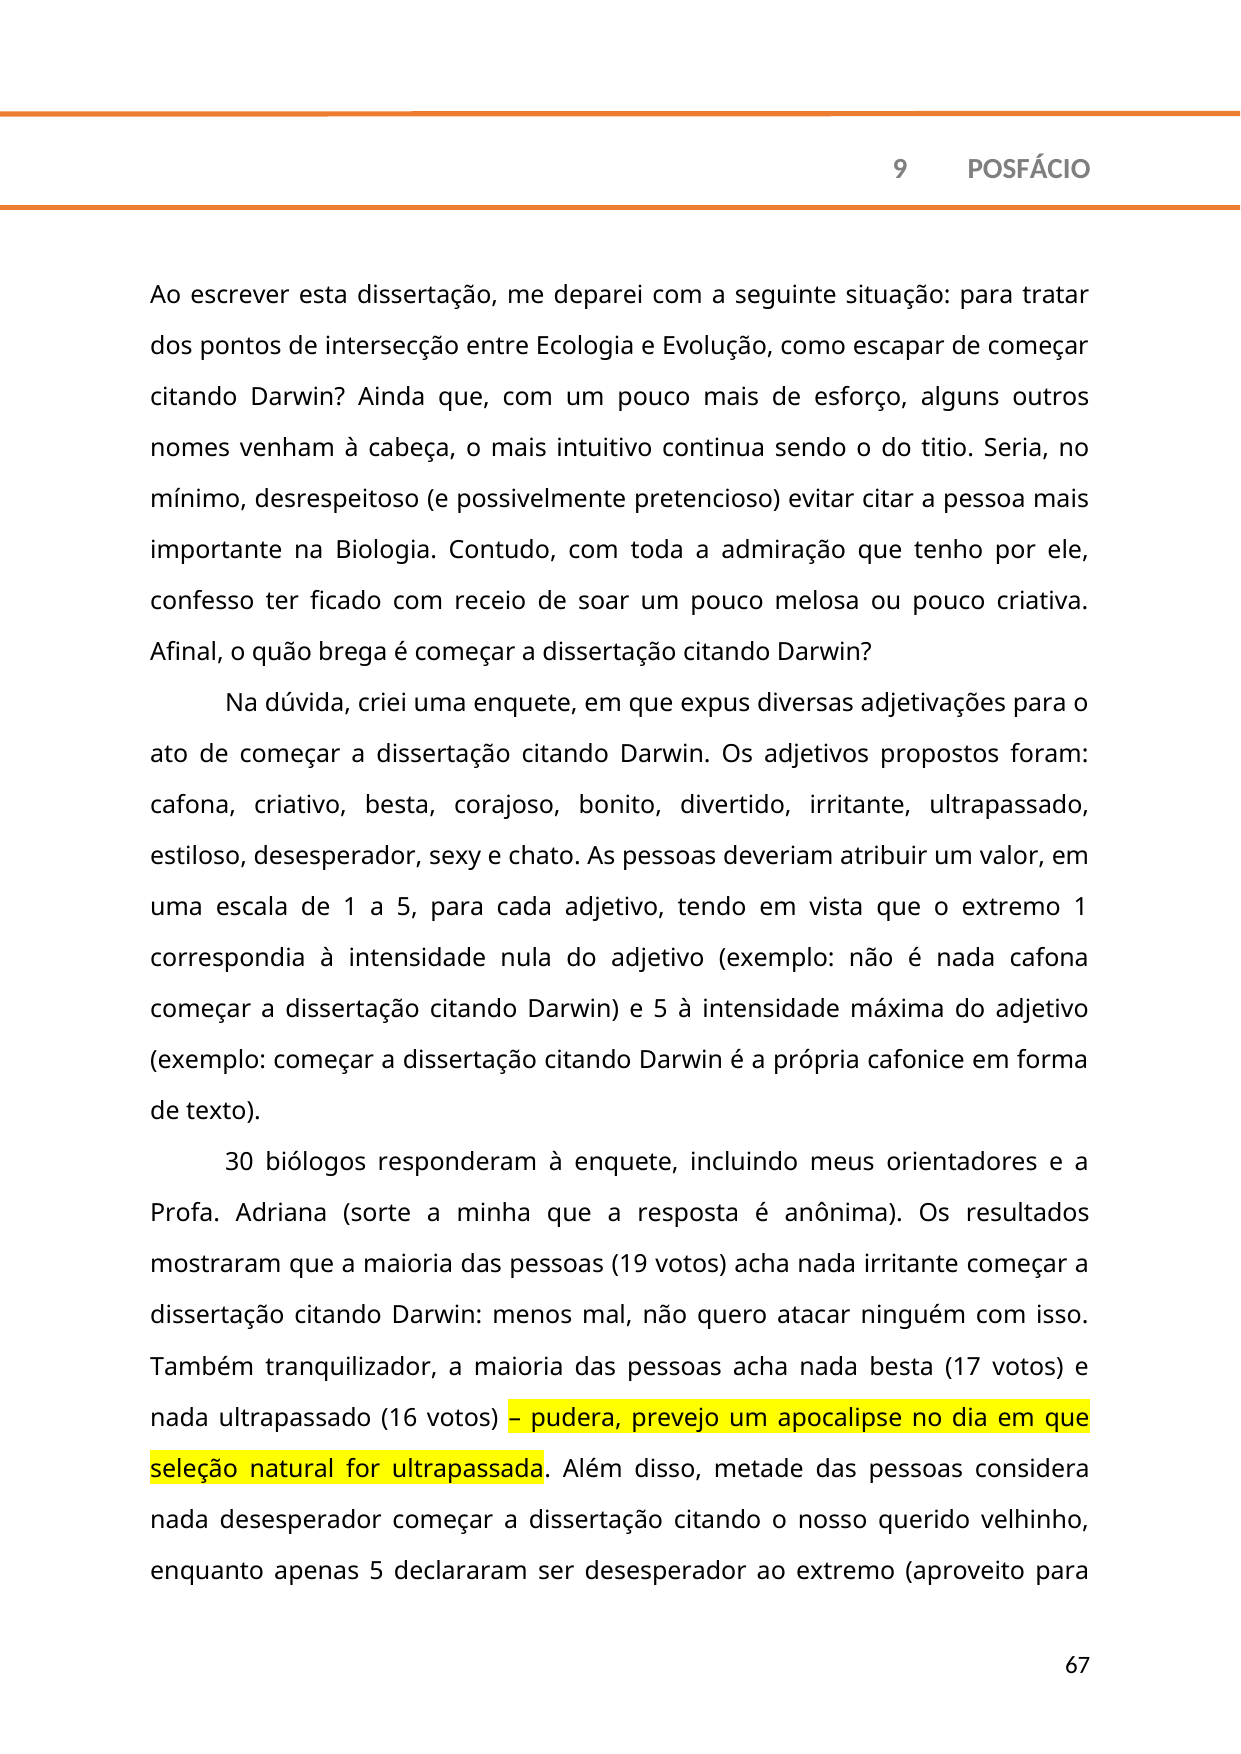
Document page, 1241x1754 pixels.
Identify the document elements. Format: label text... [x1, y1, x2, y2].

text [150, 1144, 1090, 1586]
text Ao escrever esta dissertação, me deparei com a seguinte situação: para tratar dos pontos de intersecção entre Ecologia e Evolução, como escapar de começar citando Darwin? Ainda que, com um pouco mais de esforço, alguns outros nomes venham à cabeça, o mais intuitivo continua sendo o do titio. Seria, no mínimo, desrespeitoso (e possivelmente pretencioso) evitar citar a pessoa mais importante na Biologia. Contudo, com toda a admiração que tenho por ele, confesso ter ficado com receio de soar um pouco melosa ou pouco criativa. Afinal, o quão brega é começar a dissertação citando Darwin? [150, 276, 1090, 668]
subtitle 9 POSFÁCIO [150, 150, 1090, 186]
text Na dúvida, criei uma enquete, em que expus diversas adjetivações para o ato de começar a dissertação citando Darwin. Os adjetivos propostos foram: cafona, criativo, besta, corajoso, bonito, divertido, irritante, ultrapassado, estiloso, desesperador, sexy e chato. As pessoas deveriam atribuir um valor, em uma escala de 1 a 5, para cada adjetivo, tendo em vista que o extremo 1 correspondia à intensidade nula do adjetivo (exemplo: não é nada cafona começar a dissertação citando Darwin) e 5 à intensidade máxima do adjetivo (exemplo: começar a dissertação citando Darwin é a própria cafonice em forma de texto). [150, 685, 1090, 1127]
